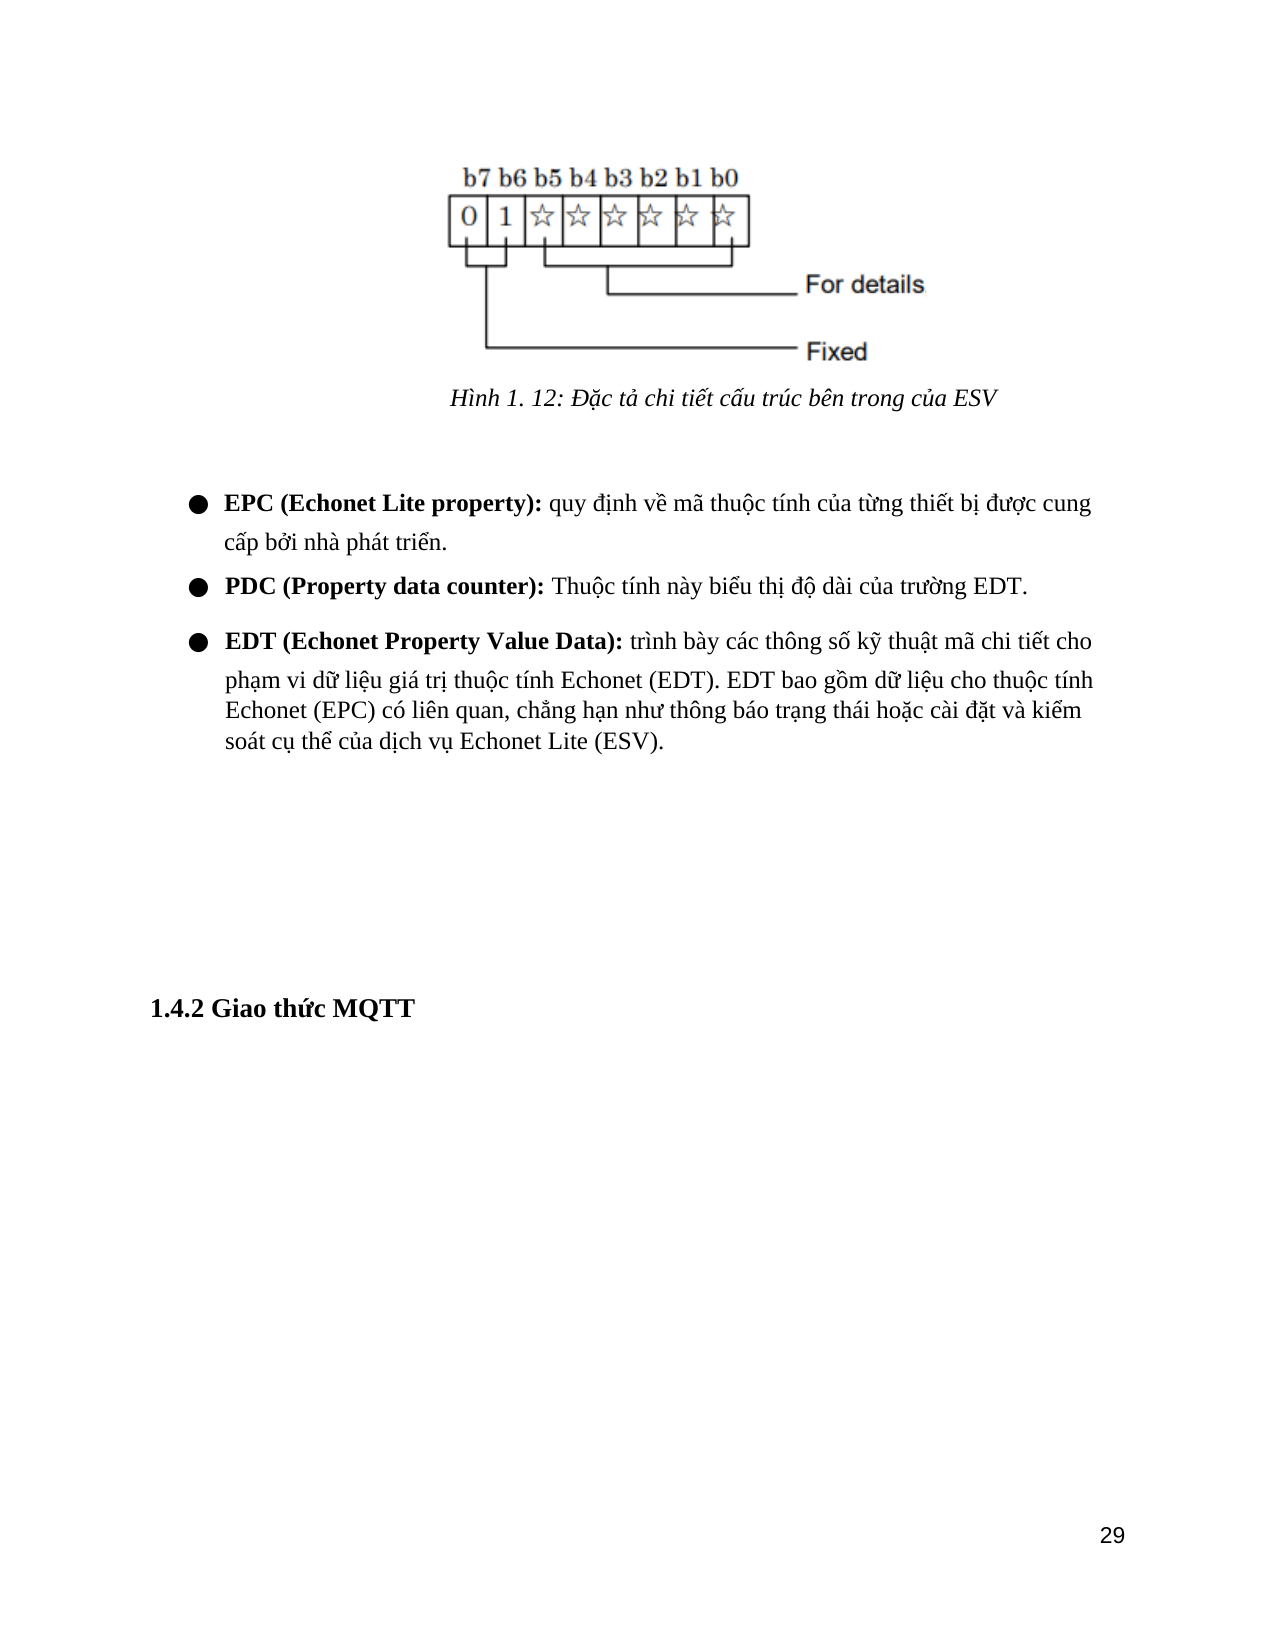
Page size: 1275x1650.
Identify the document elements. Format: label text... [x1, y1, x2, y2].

list EPC (Echonet Lite property): quy định về mã thuộc tính của từng thiết bị được cung cấp bởi nhà phát triển. [187, 474, 1125, 556]
text Hình 1. 12: Đặc tả chi tiết cấu trúc bên trong của ESV [375, 383, 1125, 412]
list PDC (Property data counter): Thuộc tính này biểu thị độ dài của trường EDT. [187, 558, 1125, 609]
picture [423, 150, 927, 367]
list EDT (Echonet Property Value Data): trình bày các thông số kỹ thuật mã chi tiết cho phạm vi dữ liệu giá trị thuộc tính Echonet (EDT). EDT bao gồm dữ liệu cho thuộc tính Echonet (EPC) có liên quan, chẳng hạn như thông báo trạng thái hoặc cài đặt và kiểm soát cụ thể của dịch vụ Echonet Lite (ESV). [187, 612, 1125, 754]
subtitle 1.4.2 Giao thức MQTT [150, 992, 1125, 1023]
